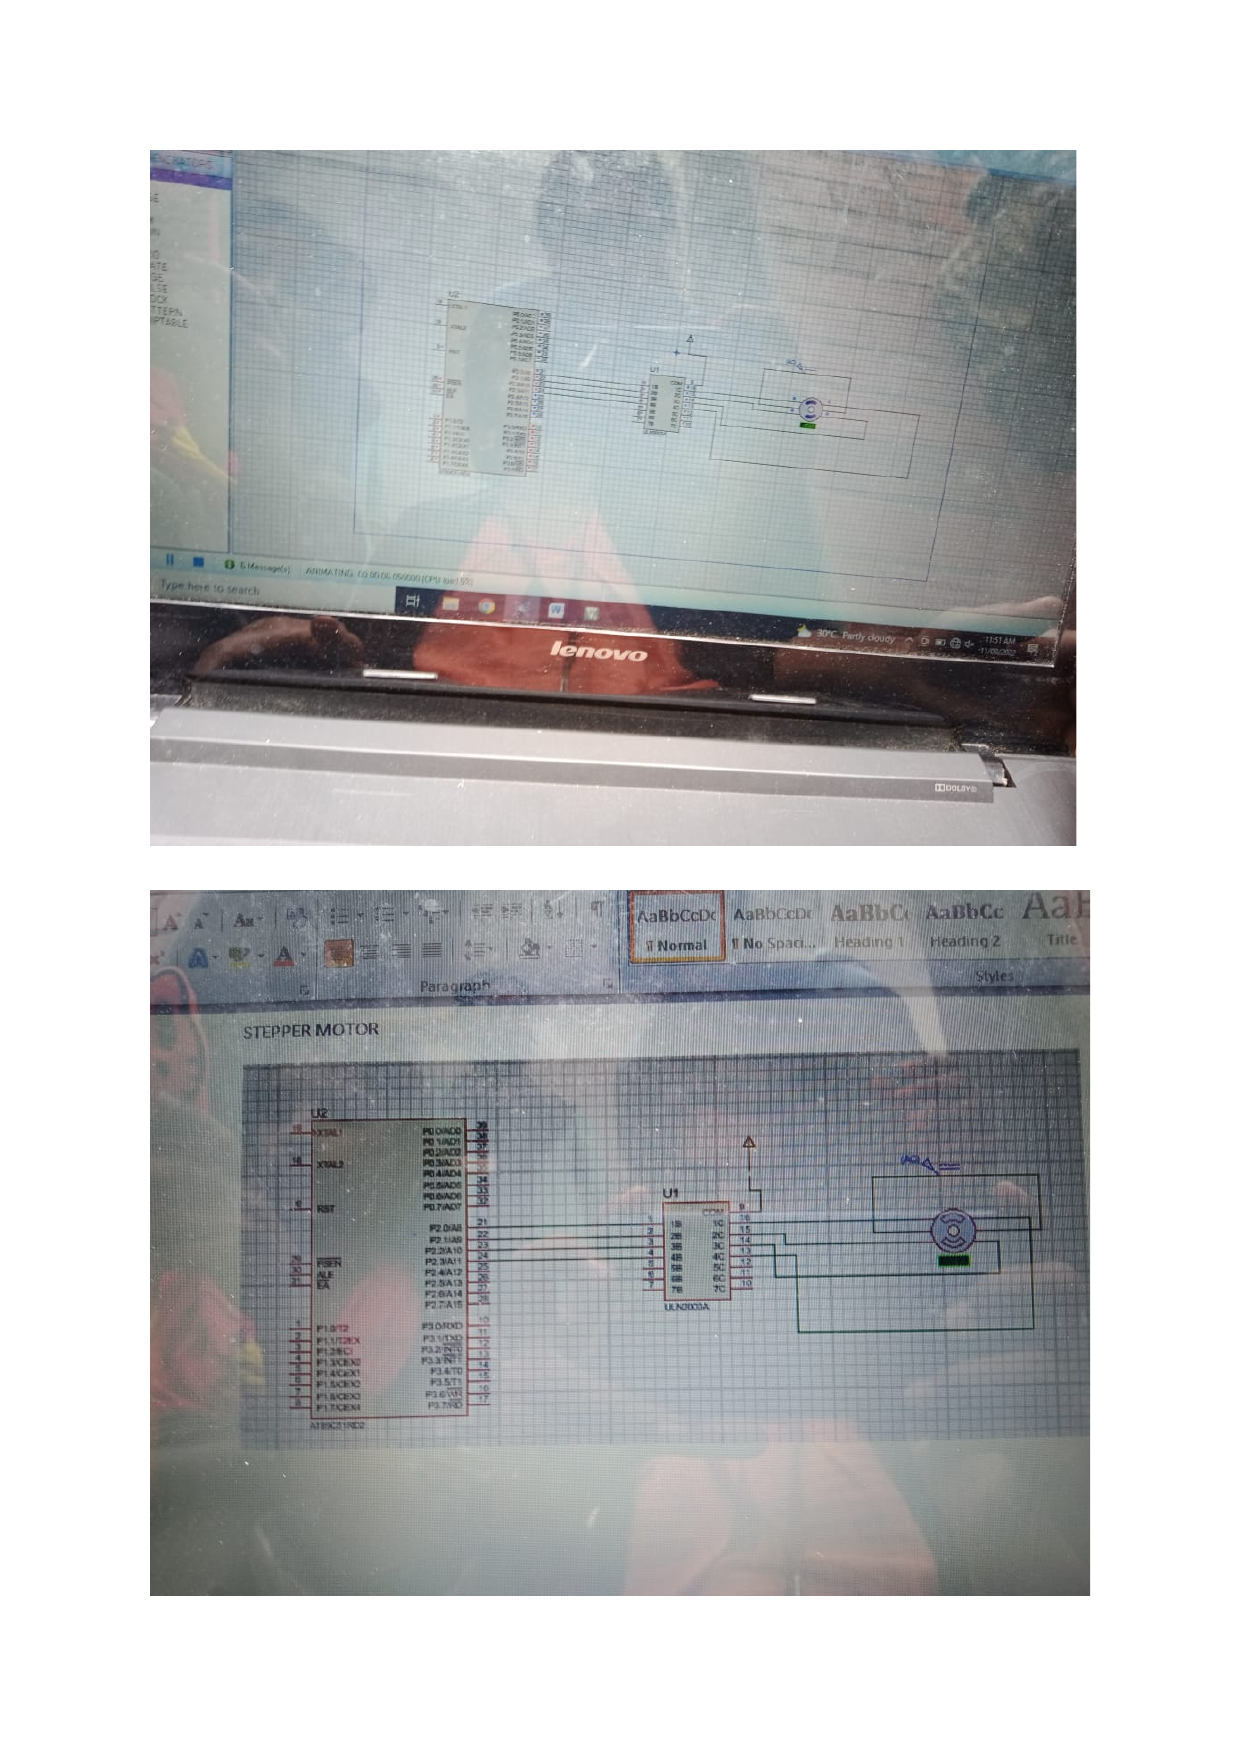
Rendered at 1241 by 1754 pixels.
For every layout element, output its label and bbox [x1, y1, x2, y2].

picture [150, 890, 1091, 1596]
picture [150, 150, 1077, 846]
